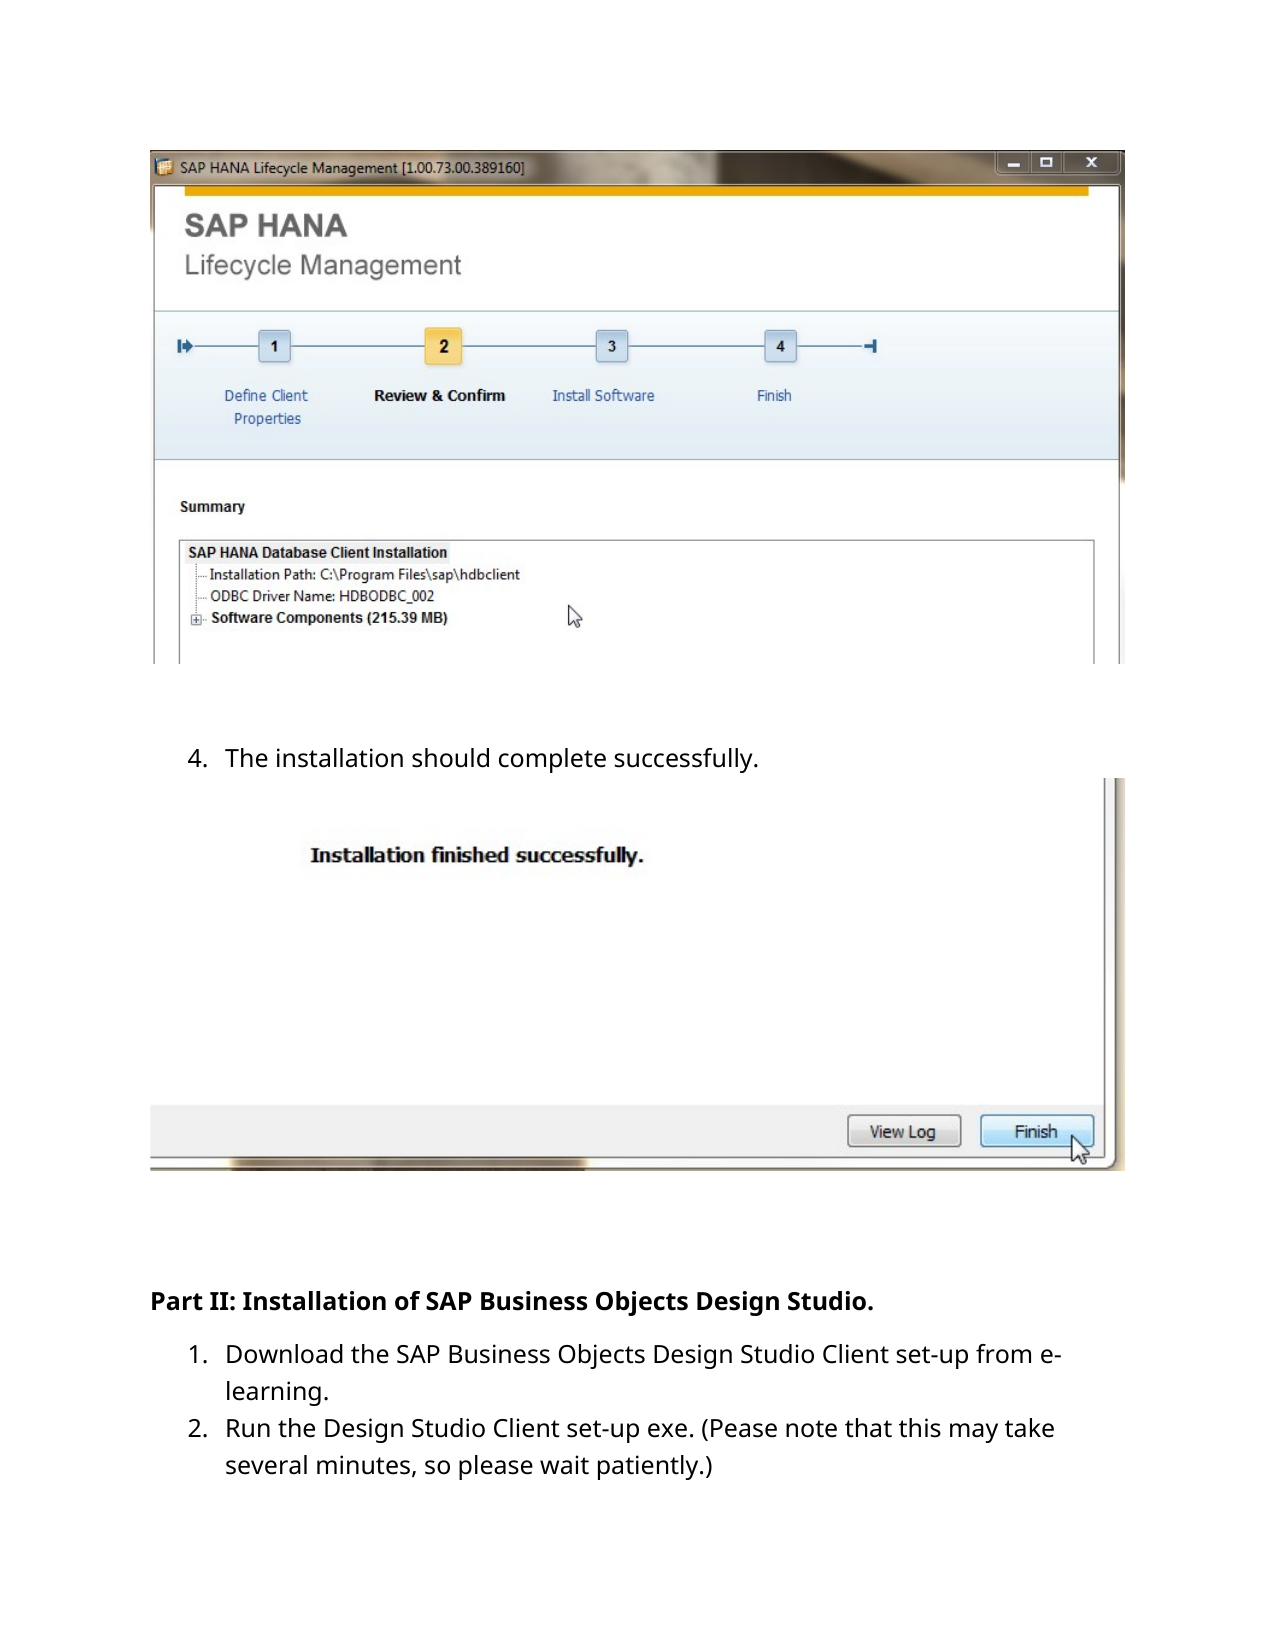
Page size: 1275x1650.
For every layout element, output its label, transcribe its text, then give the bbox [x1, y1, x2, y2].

list Run the Design Studio Client set-up exe. (Pease note that this may take several minutes, so please wait patiently.) [187, 1411, 1125, 1481]
text Part II: Installation of SAP Business Objects Design Studio. [150, 1283, 1125, 1318]
list The installation should complete successfully. [187, 740, 1121, 774]
list Download the SAP Business Objects Design Studio Client set-up from e-learning. [187, 1337, 1125, 1408]
picture [150, 778, 1125, 1171]
picture [150, 150, 1125, 664]
